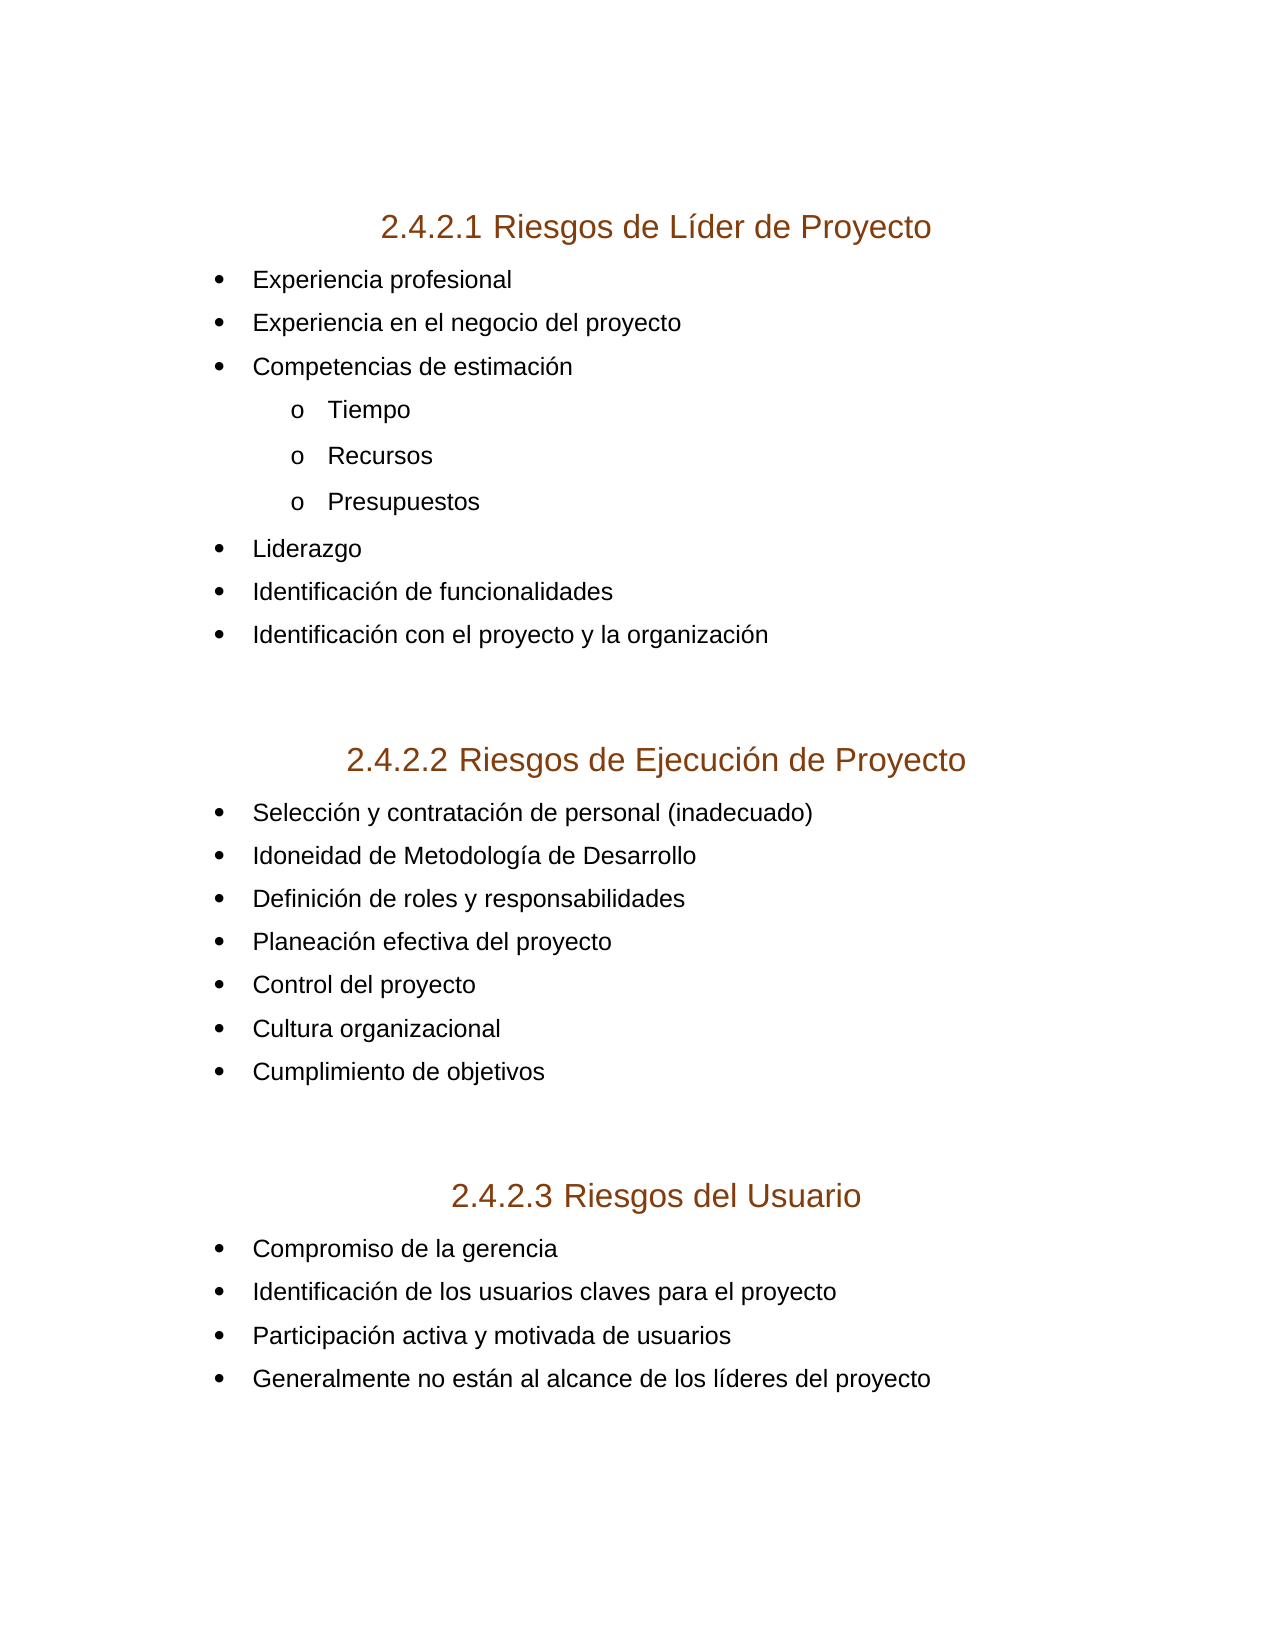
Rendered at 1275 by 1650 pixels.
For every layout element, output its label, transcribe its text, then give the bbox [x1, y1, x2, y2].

list Planeación efectiva del proyecto [215, 927, 1098, 956]
list Participación activa y motivada de usuarios [215, 1321, 1098, 1349]
list Identificación de los usuarios claves para el proyecto [215, 1277, 1098, 1306]
list Experiencia en el negocio del proyecto [215, 308, 1098, 337]
list Identificación de funcionalidades [215, 577, 1098, 606]
list Generalmente no están al alcance de los líderes del proyecto [215, 1364, 1098, 1393]
list Cumplimiento de objetivos [215, 1057, 1098, 1086]
list Control del proyecto [215, 970, 1098, 999]
list Competencias de estimación [215, 351, 1098, 380]
list Cultura organizacional [215, 1014, 1098, 1042]
subtitle Riesgos de Líder de Proyecto [215, 207, 1098, 246]
list Recursos [290, 441, 1098, 472]
list Tiempo [290, 395, 1098, 426]
subtitle Riesgos de Ejecución de Proyecto [215, 740, 1098, 778]
list Definición de roles y responsabilidades [215, 884, 1098, 913]
list Experiencia profesional [215, 265, 1098, 294]
list Presupuestos [290, 487, 1098, 518]
list Idoneidad de Metodología de Desarrollo [215, 841, 1098, 869]
list Compromiso de la gerencia [215, 1234, 1098, 1263]
subtitle Riesgos del Usuario [215, 1177, 1098, 1215]
list Selección y contratación de personal (inadecuado) [215, 797, 1098, 826]
list Identificación con el proyecto y la organización [215, 620, 1098, 649]
list Liderazgo [215, 534, 1098, 563]
